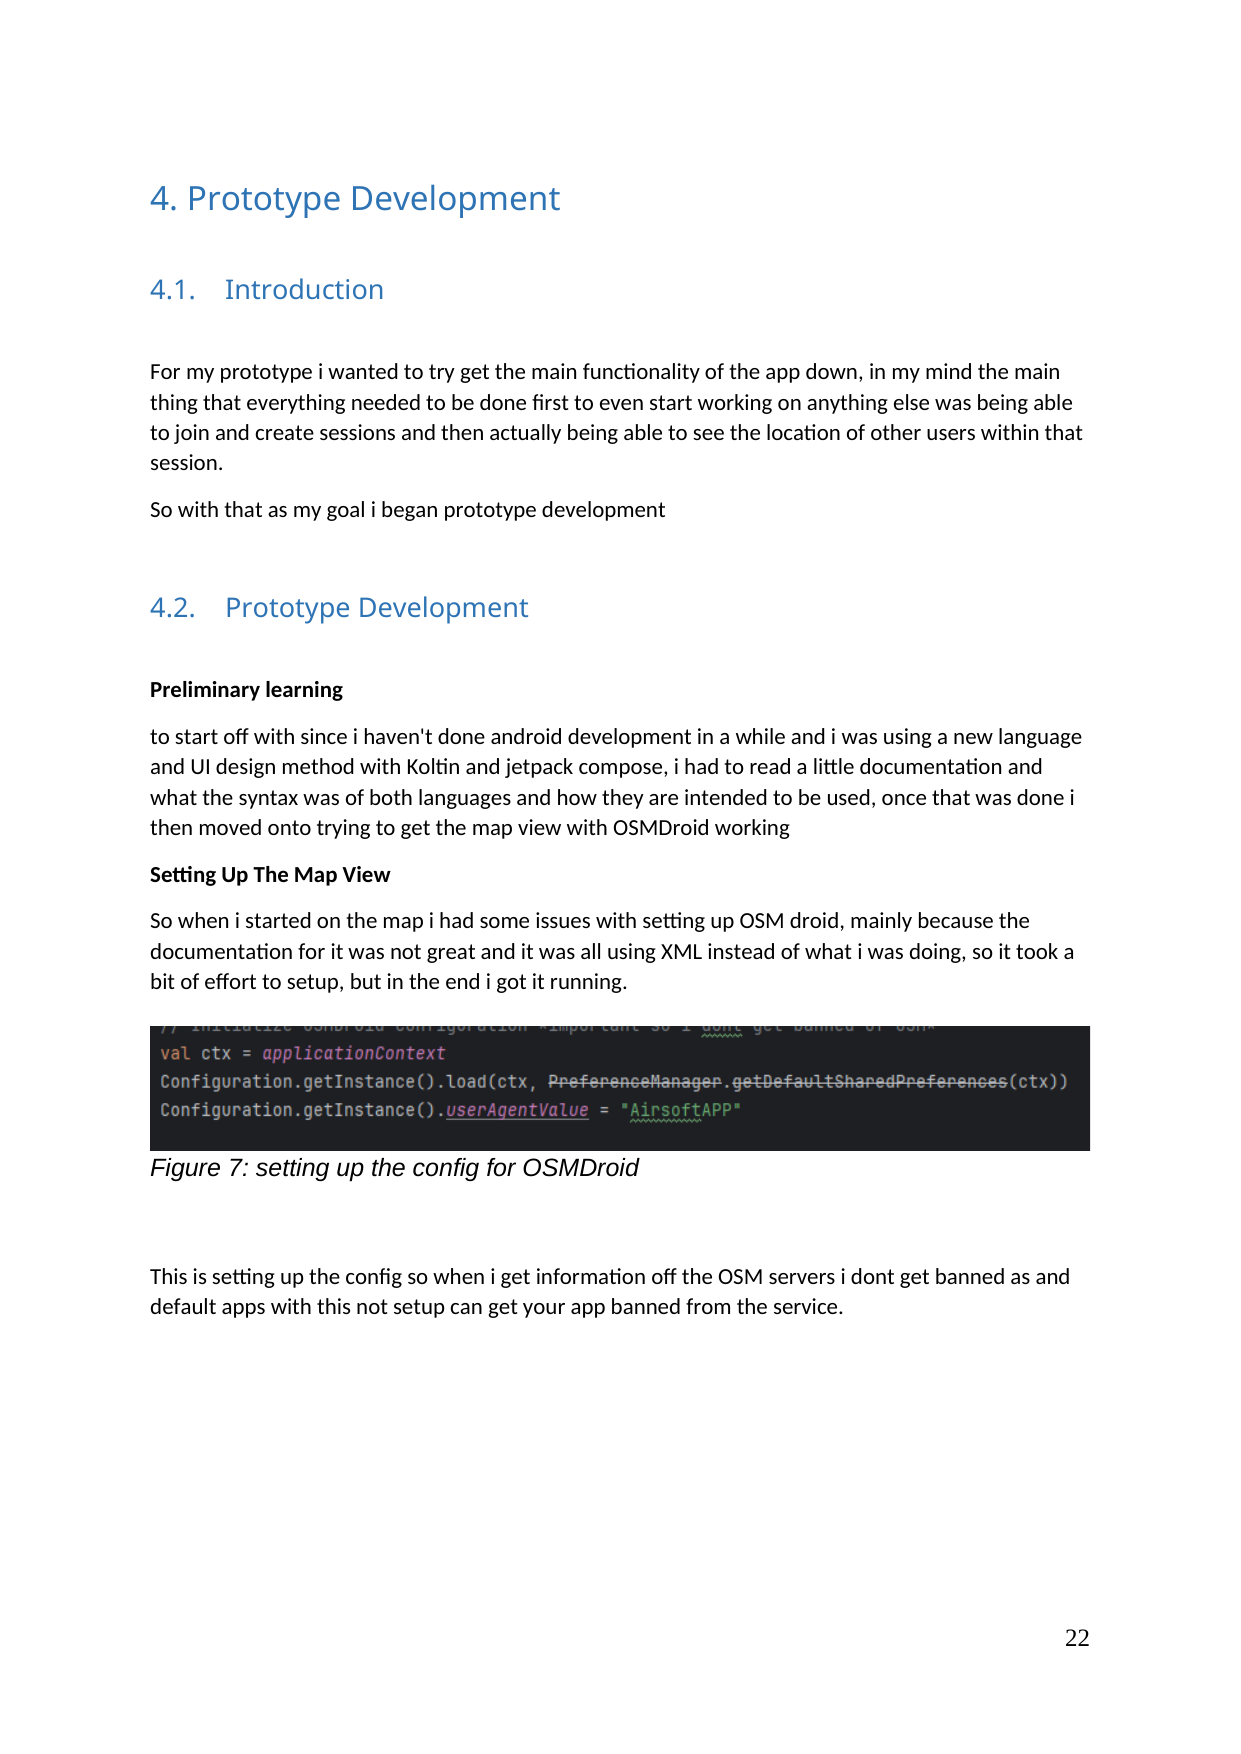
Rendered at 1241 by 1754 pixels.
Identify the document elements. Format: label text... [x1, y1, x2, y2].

text to start off with since i haven't done android development in a while and i was using a new language and UI design method with Koltin and jetpack compose, i had to read a little documentation and what the syntax was of both languages and how they are intended to be used, once that was done i then moved onto trying to get the map view with OSMDroid working [150, 722, 1090, 841]
text For my prototype i wanted to try get the main functionality of the app down, in my mind the main thing that everything needed to be done first to even start working on anything else was being able to join and create sessions and then actually being able to see the location of other users within that session. [150, 357, 1090, 476]
text So when i started on the map i had some issues with setting up OSM droid, mainly because the documentation for it was not great and it was all using XML instead of what i was doing, so it took a bit of effort to setup, but in the end i got it running. [150, 907, 1090, 995]
subtitle 4. Prototype Development [150, 175, 1090, 220]
text So with that as my goal i began prototype development [150, 495, 1090, 523]
subtitle 4.2. Prototype Development [150, 589, 1090, 626]
text This is setting up the config so when i get information off the OSM servers i dont get banned as and default apps with this not setup can get your app banned from the service. [150, 1262, 1090, 1320]
text Setting Up The Map View [150, 860, 1090, 888]
text Preliminary learning [150, 675, 1090, 703]
picture [150, 1026, 1091, 1151]
subtitle 4.1. Introduction [150, 271, 1090, 308]
